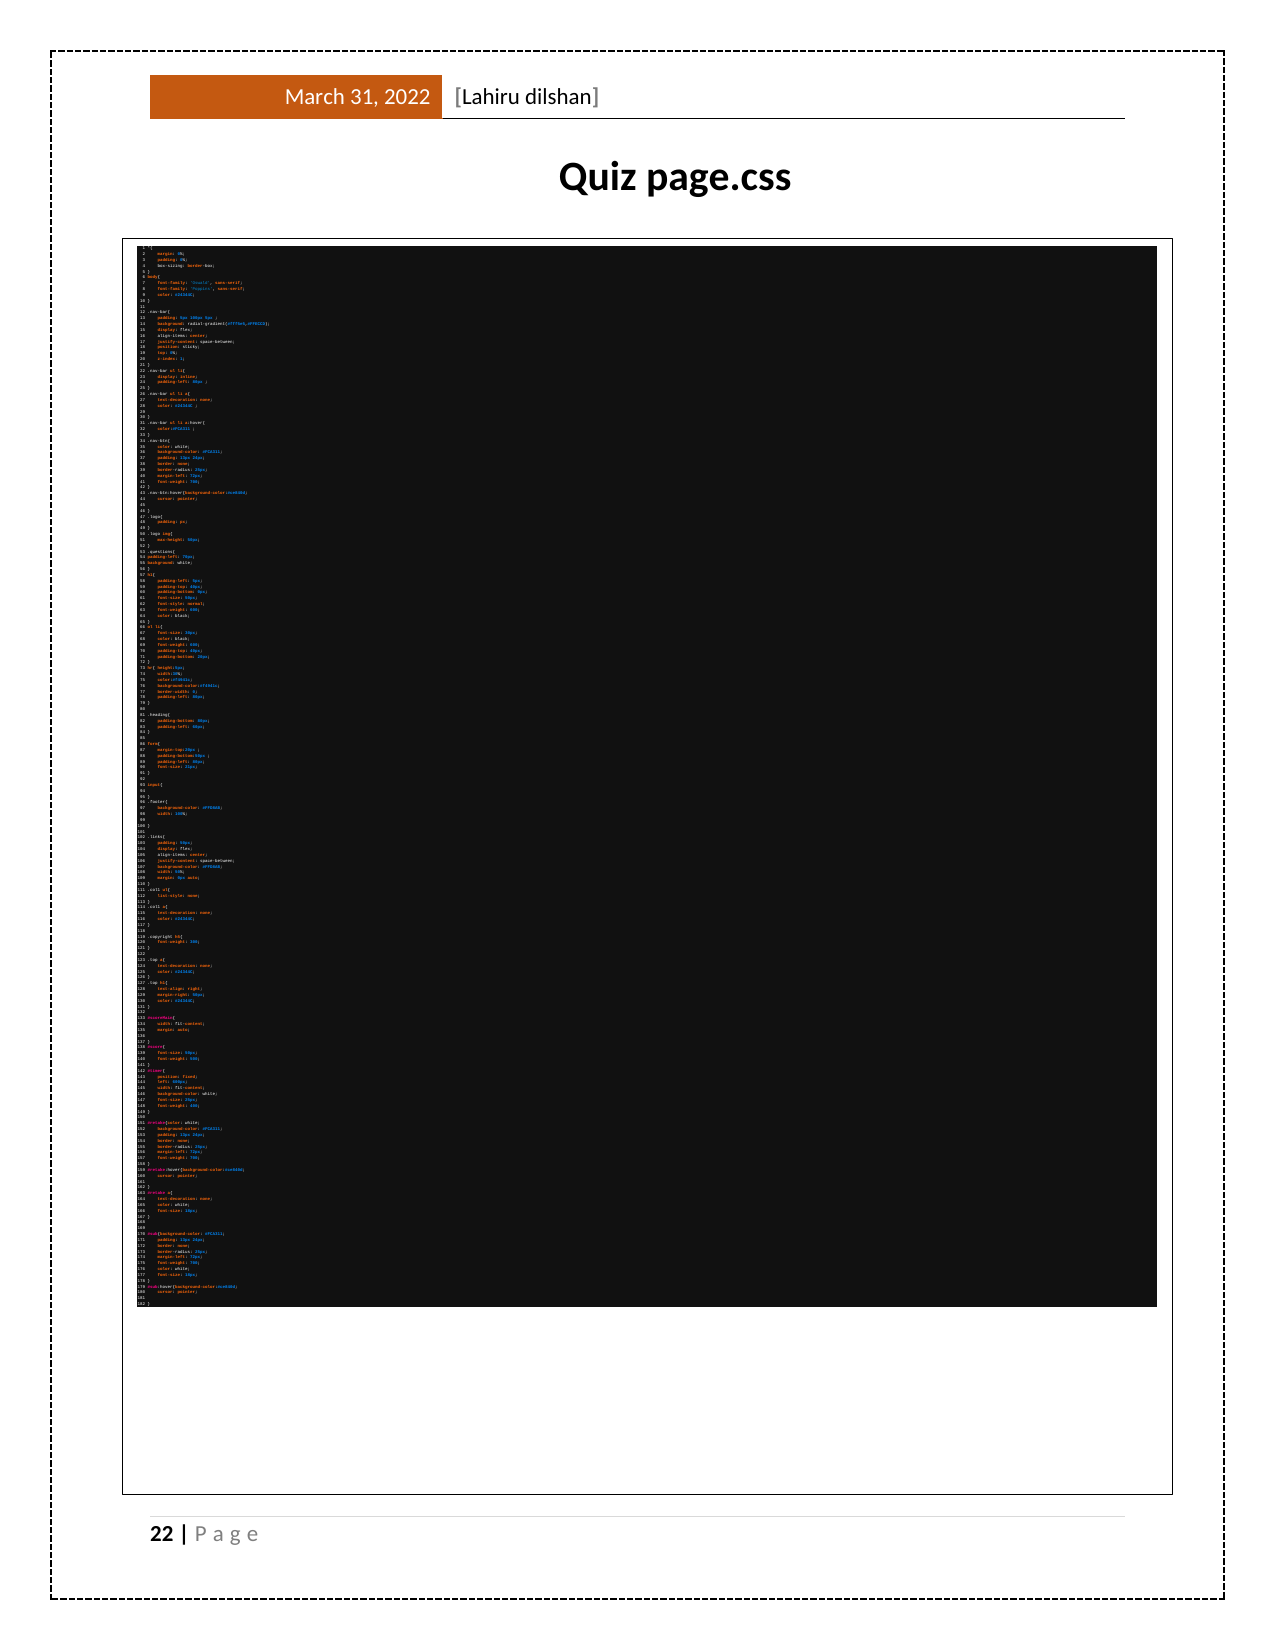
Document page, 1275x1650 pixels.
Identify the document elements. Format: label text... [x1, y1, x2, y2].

list Quiz page.css [225, 150, 1125, 201]
